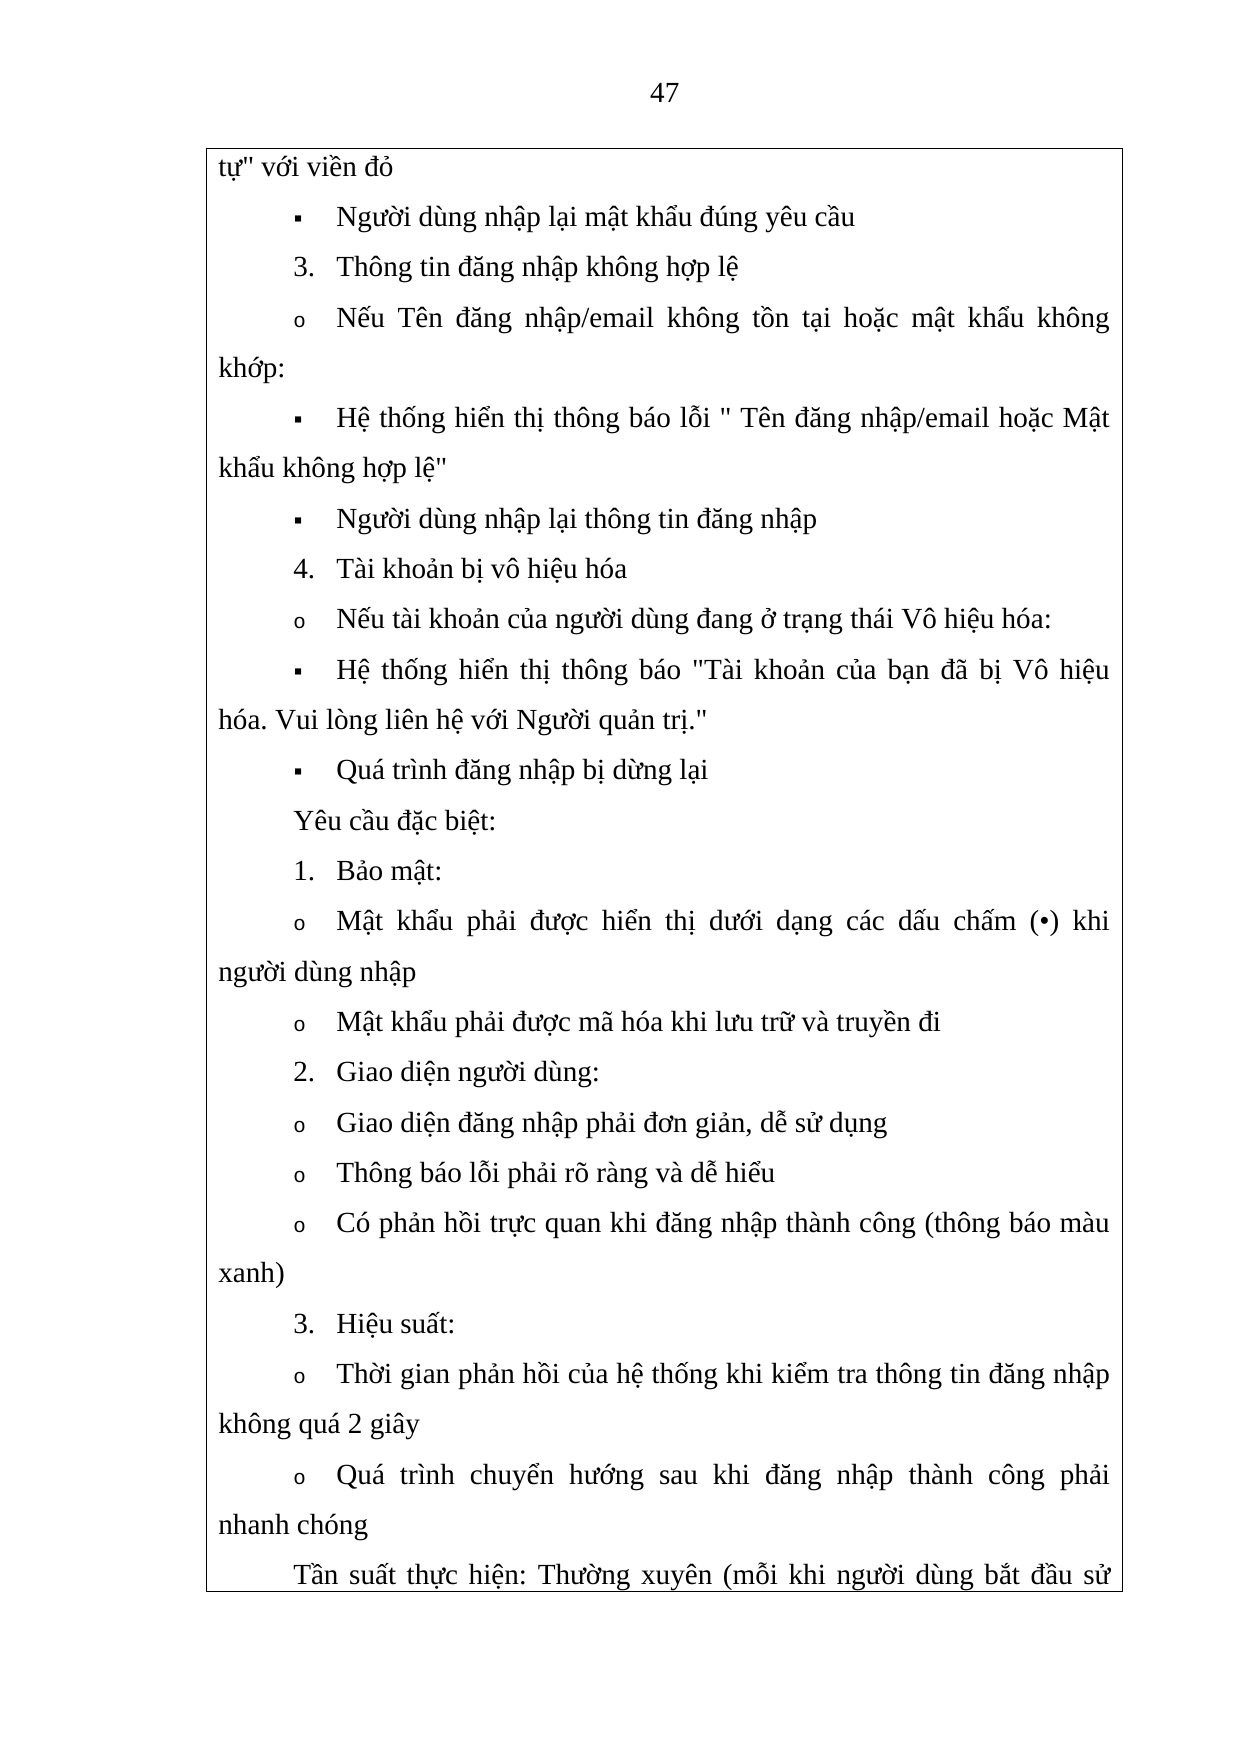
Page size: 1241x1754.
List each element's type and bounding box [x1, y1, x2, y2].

table_header [207, 149, 1122, 1591]
